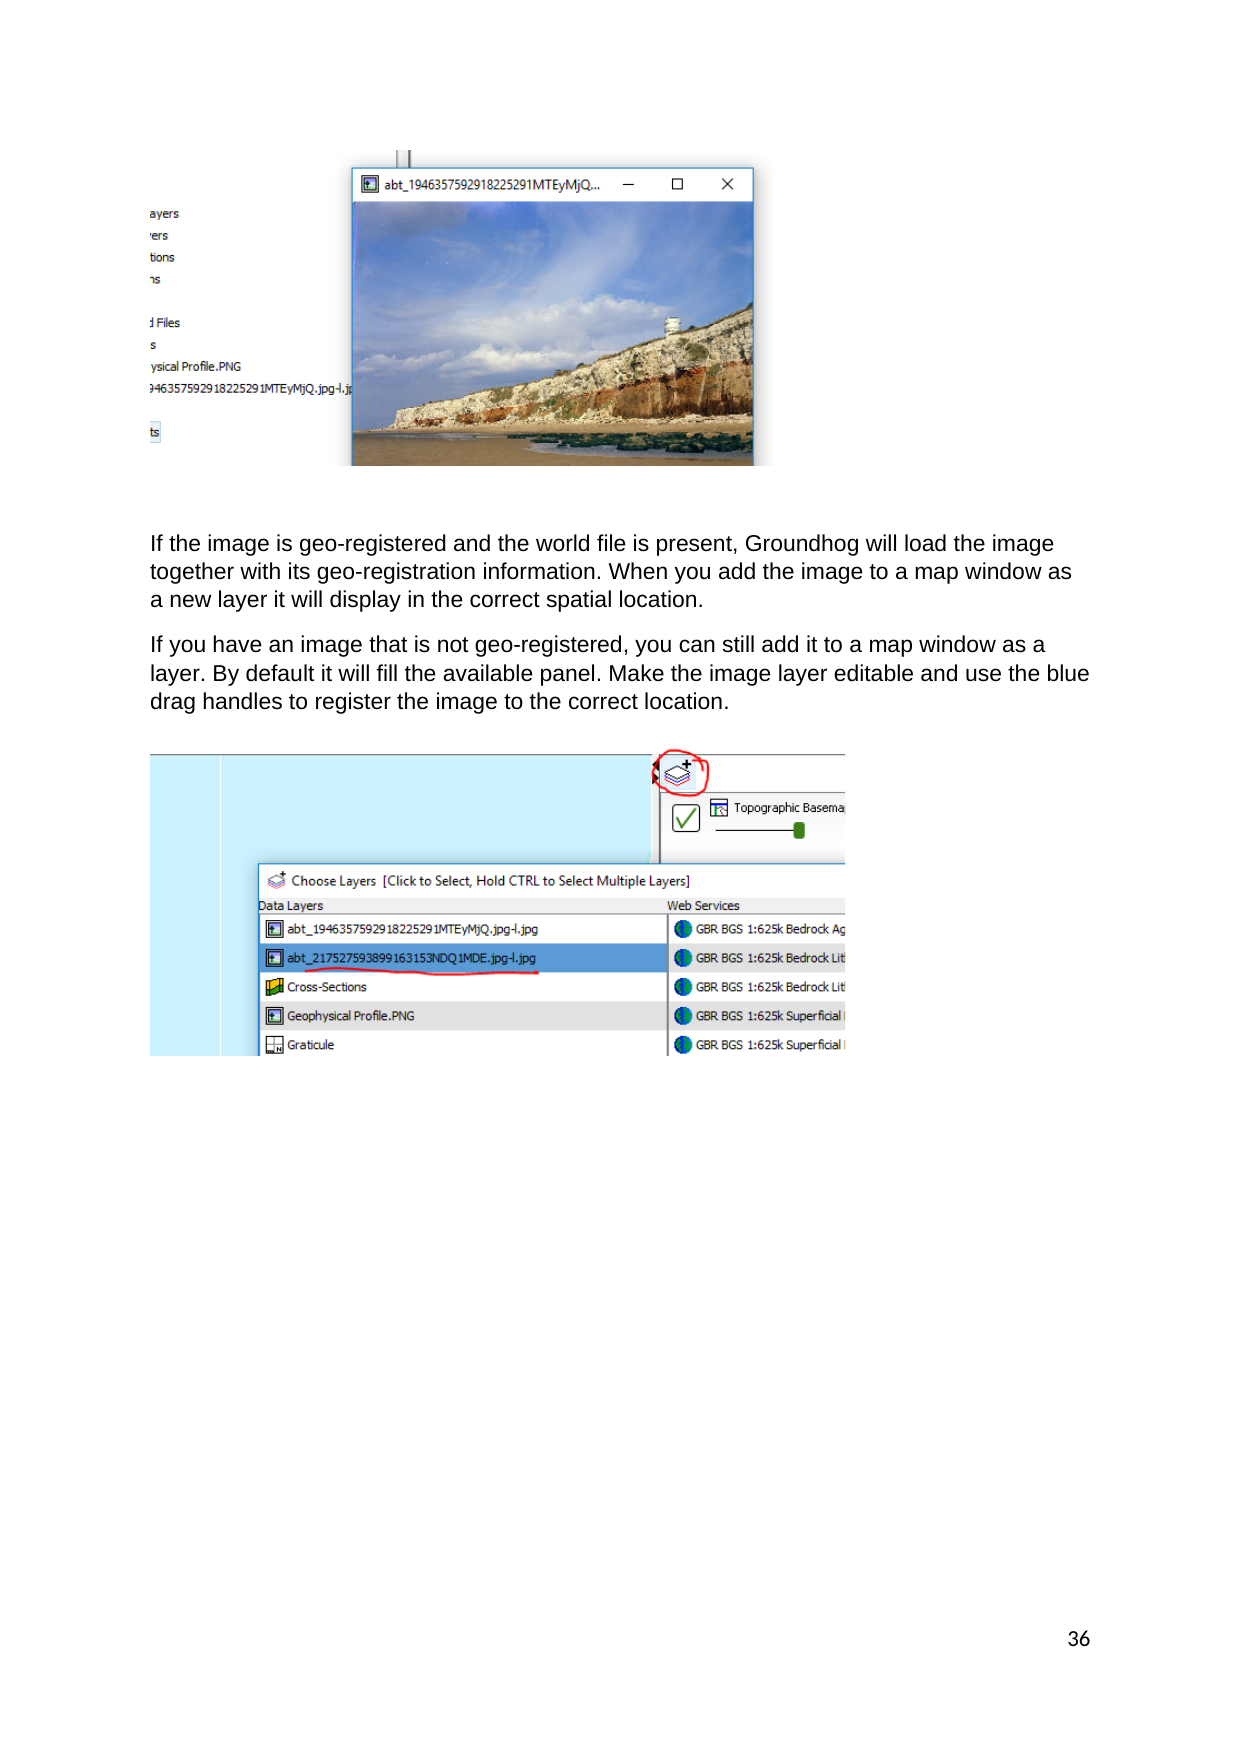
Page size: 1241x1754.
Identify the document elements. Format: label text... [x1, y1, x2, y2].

text If the image is geo-registered and the world file is present, Groundhog will load the image together with its geo-registration information. When you add the image to a map window as a new layer it will display in the correct spatial location. [150, 529, 1090, 613]
picture [150, 150, 780, 466]
picture [150, 733, 846, 1056]
text If you have an image that is not geo-registered, you can still add it to a map window as a layer. By default it will fill the available panel. Make the image layer editable and use the blue drag handles to register the image to the correct location. [150, 631, 1090, 715]
